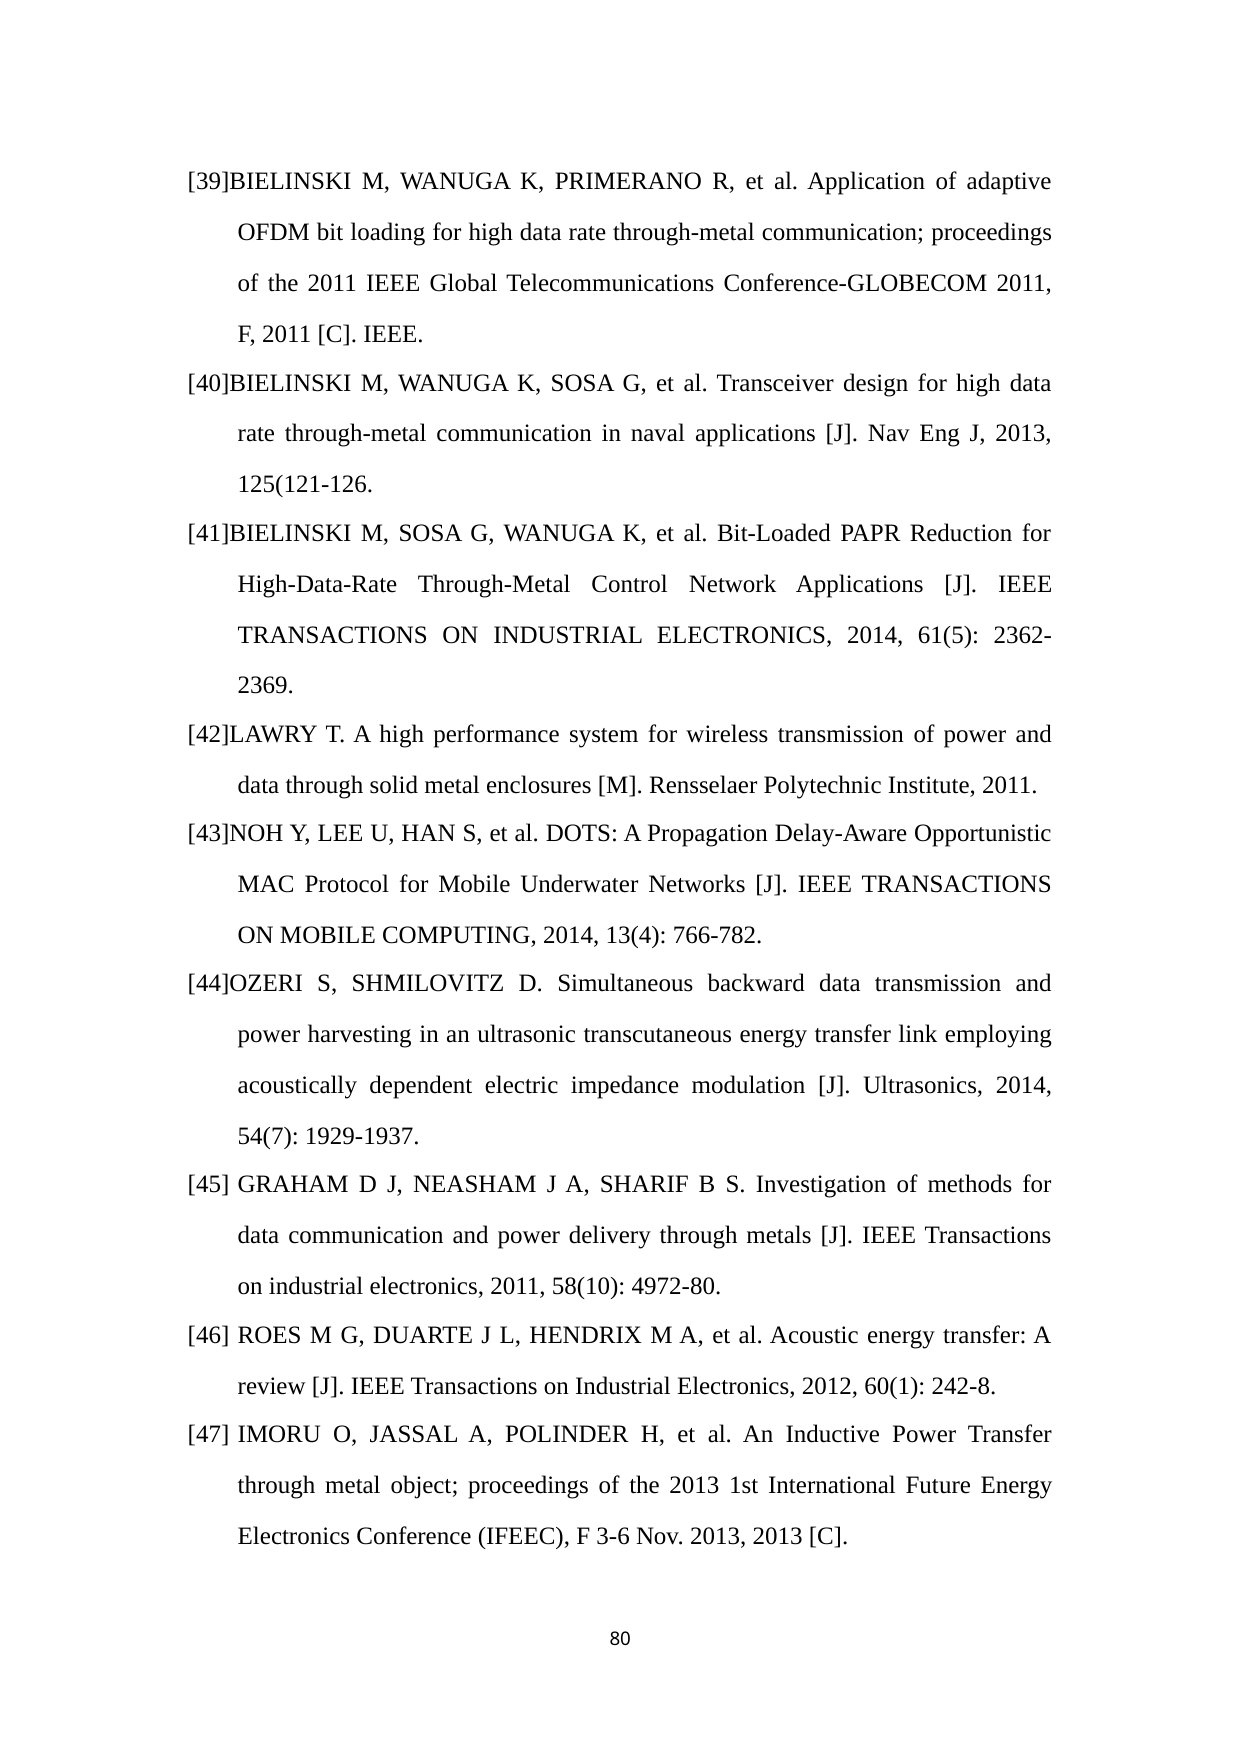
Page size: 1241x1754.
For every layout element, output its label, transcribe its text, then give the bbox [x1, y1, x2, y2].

text [39]BIELINSKI M, WANUGA K, PRIMERANO R, et al. Application of adaptive OFDM bit loading for high data rate through-metal communication; proceedings of the 2011 IEEE Global Telecommunications Conference-GLOBECOM 2011, F, 2011 [C]. IEEE. [187, 164, 1053, 351]
text [40]BIELINSKI M, WANUGA K, SOSA G, et al. Transceiver design for high data rate through-metal communication in naval applications [J]. Nav Eng J, 2013, 125(121-126. [187, 365, 1053, 501]
text [41]BIELINSKI M, SOSA G, WANUGA K, et al. Bit-Loaded PAPR Reduction for High-Data-Rate Through-Metal Control Network Applications [J]. IEEE TRANSACTIONS ON INDUSTRIAL ELECTRONICS, 2014, 61(5): 2362-2369. [187, 515, 1053, 702]
text [44]OZERI S, SHMILOVITZ D. Simultaneous backward data transmission and power harvesting in an ultrasonic transcutaneous energy transfer link employing acoustically dependent electric impedance modulation [J]. Ultrasonics, 2014, 54(7): 1929-1937. [187, 966, 1053, 1153]
text [43]NOH Y, LEE U, HAN S, et al. DOTS: A Propagation Delay-Aware Opportunistic MAC Protocol for Mobile Underwater Networks [J]. IEEE TRANSACTIONS ON MOBILE COMPUTING, 2014, 13(4): 766-782. [187, 816, 1053, 951]
text [45] GRAHAM D J, NEASHAM J A, SHARIF B S. Investigation of methods for data communication and power delivery through metals [J]. IEEE Transactions on industrial electronics, 2011, 58(10): 4972-80. [187, 1167, 1053, 1303]
text [47] IMORU O, JASSAL A, POLINDER H, et al. An Inductive Power Transfer through metal object; proceedings of the 2013 1st International Future Energy Electronics Conference (IFEEC), F 3-6 Nov. 2013, 2013 [C]. [187, 1416, 1053, 1552]
text [42]LAWRY T. A high performance system for wireless transmission of power and data through solid metal enclosures [M]. Rensselaer Polytechnic Institute, 2011. [187, 716, 1053, 801]
text [46] ROES M G, DUARTE J L, HENDRIX M A, et al. Acoustic energy transfer: A review [J]. IEEE Transactions on Industrial Electronics, 2012, 60(1): 242-8. [187, 1317, 1053, 1402]
